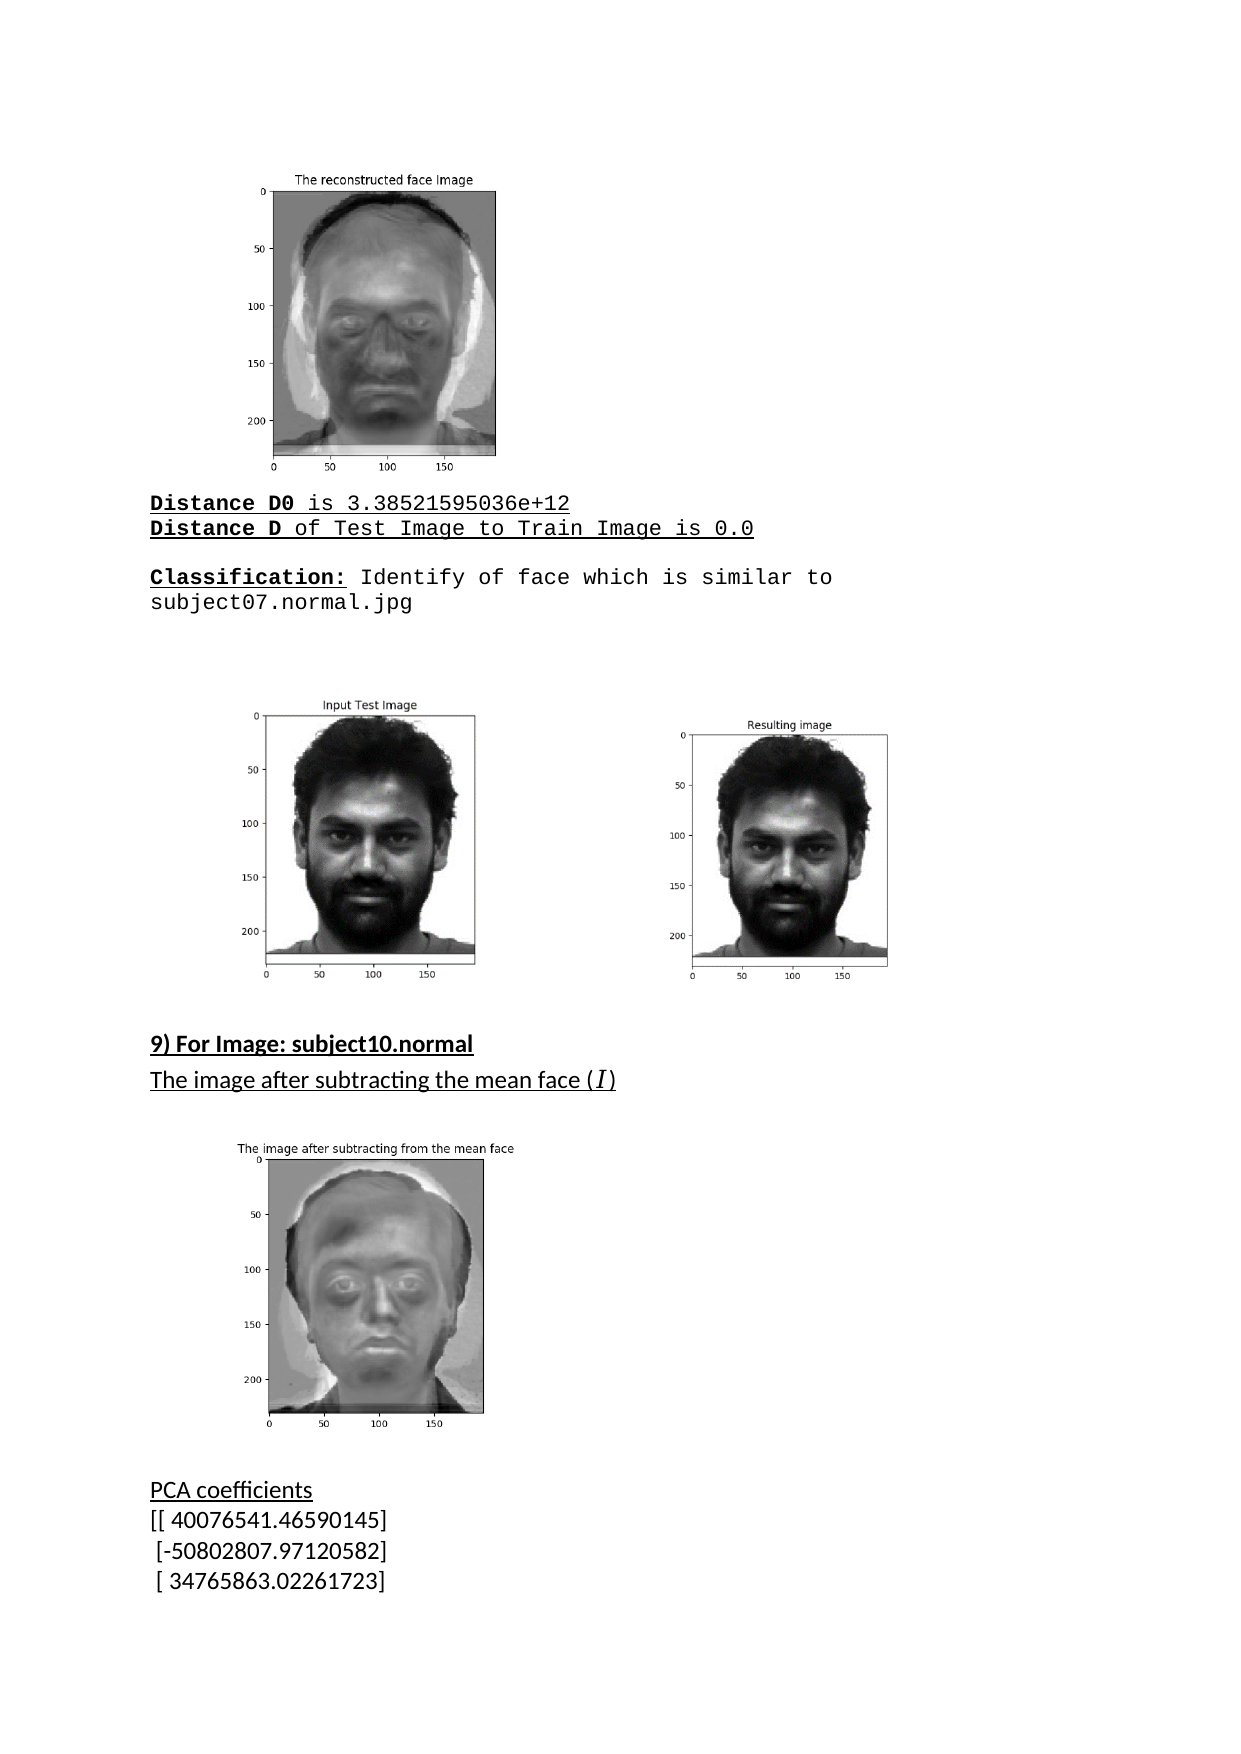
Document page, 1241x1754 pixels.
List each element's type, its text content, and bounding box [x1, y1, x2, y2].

text Classification: Identify of face which is similar to subject07.normal.jpg [150, 567, 1090, 616]
text Distance D of Test Image to Train Image is 0.0 [150, 517, 1090, 542]
text PCA coefficients [150, 1474, 1090, 1504]
picture [584, 698, 984, 999]
text 9) For Image: subject10.normal The image after subtracting the mean face (𝐼) [150, 1023, 1090, 1094]
picture [150, 150, 606, 493]
text [-50802807.97120582] [150, 1535, 1090, 1566]
text Distance D0 is 3.38521595036e+12 [150, 492, 1090, 517]
text [ 34765863.02261723] [150, 1566, 1090, 1596]
picture [150, 1119, 589, 1449]
picture [150, 676, 579, 999]
text [[ 40076541.46590145] [150, 1504, 1090, 1535]
